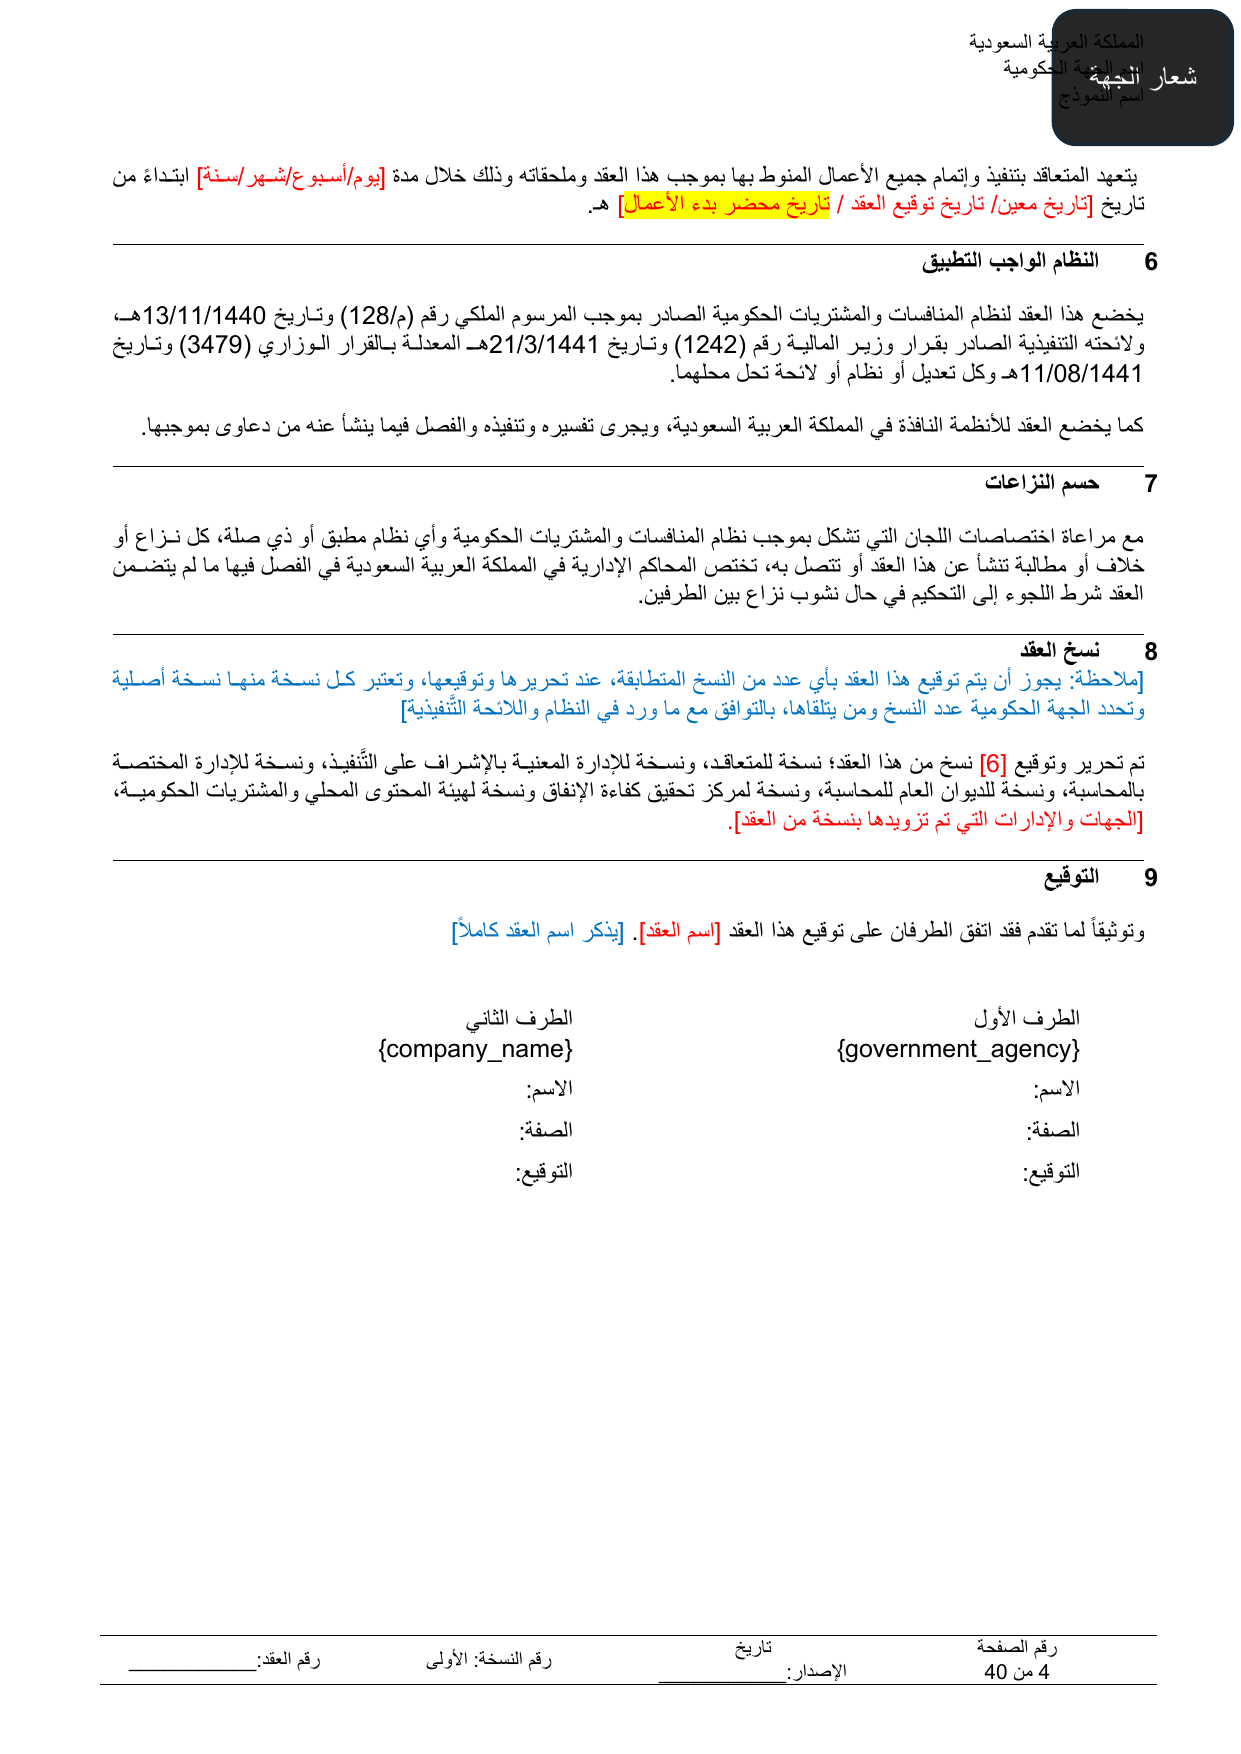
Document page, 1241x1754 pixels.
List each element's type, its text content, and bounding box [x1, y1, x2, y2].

text كما يخضع العقد للأنظمة النافذة في المملكة العربية السعودية، ويجرى تفسيره وتنفيذه والفصل فيما ينشأ عنه من دعاوى بموجبها. [112, 412, 1144, 441]
text يتعهد المتعاقد بتنفيذ وإتمام جميع الأعمال المنوط بها بموجب هذا العقد وملحقاته وذلك خلال مدة [يوم/أسبوع/شهر/سنة] ابتداءً من تاريخ [تاريخ معين/ تاريخ توقيع العقد / تاريخ محضر بدء الأعمال] هـ. [112, 162, 1144, 219]
subtitle نسخ العقد [112, 635, 1144, 666]
table_cell الاسم: [580, 1069, 1087, 1111]
table_cell التوقيع: [580, 1152, 1087, 1193]
table_cell الاسم: [169, 1069, 580, 1111]
text وتوثيقاً لما تقدم فقد اتفق الطرفان على توقيع هذا العقد [اسم العقد]. [يذكر اسم العقد كاملاً] [112, 917, 1144, 946]
subtitle التوقيع [112, 861, 1144, 892]
text تم تحرير وتوقيع [6] نسخ من هذا العقد؛ نسخة للمتعاقد، ونسخة للإدارة المعنية بالإشراف على التَّنفيذ، ونسخة للإدارة المختصة بالمحاسبة، ونسخة للديوان العام للمحاسبة، ونسخة لمركز تحقيق كفاءة الإنفاق ونسخة لهيئة المحتوى المحلي والمشتريات الحكومية، [الجهات والإدارات التي تم تزويدها بنسخة من العقد]. [112, 749, 1144, 835]
subtitle النظام الواجب التطبيق [112, 245, 1144, 276]
table_header الطرف الأول {government_agency} [580, 999, 1087, 1069]
table_cell الصفة: [169, 1111, 580, 1152]
text مع مراعاة اختصاصات اللجان التي تشكل بموجب نظام المنافسات والمشتريات الحكومية وأي نظام مطبق أو ذي صلة، كل نزاع أو خلاف أو مطالبة تنشأ عن هذا العقد أو تتصل به، تختص المحاكم الإدارية في المملكة العربية السعودية في الفصل فيها ما لم يتضمن العقد شرط اللجوء إلى التحكيم في حال نشوب نزاع بين الطرفين. [112, 523, 1144, 609]
text [ملاحظة: يجوز أن يتم توقيع هذا العقد بأي عدد من النسخ المتطابقة، عند تحريرها وتوقيعها، وتعتبر كل نسخة منها نسخة أصلية وتحدد الجهة الحكومية عدد النسخ ومن يتلقاها، بالتوافق مع ما ورد في النظام واللائحة التَّنفيذية] [112, 666, 1144, 724]
table_cell الصفة: [580, 1111, 1087, 1152]
table_header الطرف الثاني {company_name} [169, 999, 580, 1069]
subtitle حسم النزاعات [112, 467, 1144, 498]
table_cell التوقيع: [169, 1152, 580, 1193]
text يخضع هذا العقد لنظام المنافسات والمشتريات الحكومية الصادر بموجب المرسوم الملكي رقم (م/128) وتاريخ 13/11/1440هـ، ولائحته التنفيذية الصادر بقرار وزير المالية رقم (1242) وتاريخ 21/3/1441هـ المعدلة بالقرار الوزاري (3479) وتاريخ 11/08/1441هـ وكل تعديل أو نظام أو لائحة تحل محلهما. [112, 301, 1144, 387]
